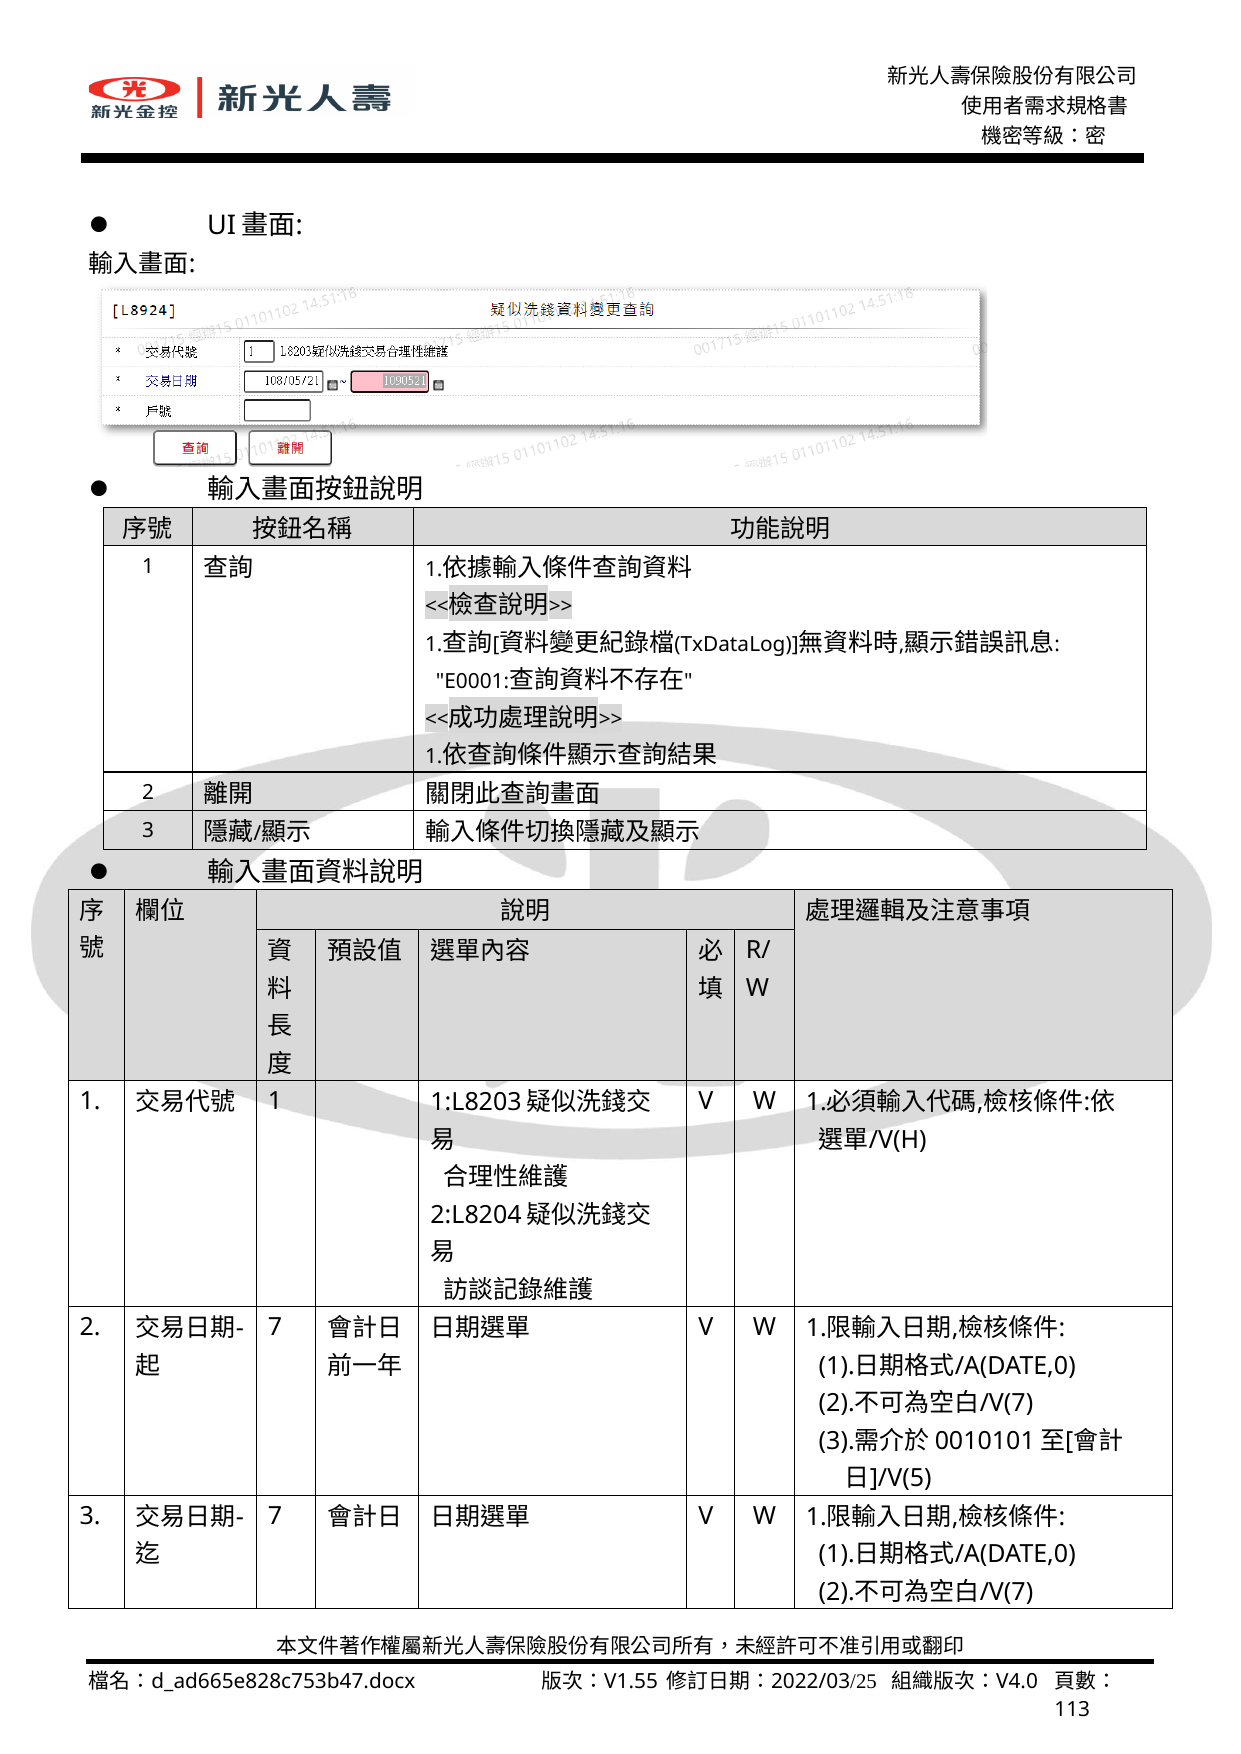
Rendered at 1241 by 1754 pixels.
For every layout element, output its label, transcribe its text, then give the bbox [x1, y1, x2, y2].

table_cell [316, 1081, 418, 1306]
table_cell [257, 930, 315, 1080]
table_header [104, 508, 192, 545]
picture [88, 280, 988, 467]
picture [25, 713, 103, 1166]
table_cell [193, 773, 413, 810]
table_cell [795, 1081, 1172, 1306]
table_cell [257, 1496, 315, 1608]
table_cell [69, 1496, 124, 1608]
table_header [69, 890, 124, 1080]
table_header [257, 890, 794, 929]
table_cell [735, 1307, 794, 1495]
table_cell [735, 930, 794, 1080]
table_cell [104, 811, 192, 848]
text 輸入畫面: [89, 242, 1152, 280]
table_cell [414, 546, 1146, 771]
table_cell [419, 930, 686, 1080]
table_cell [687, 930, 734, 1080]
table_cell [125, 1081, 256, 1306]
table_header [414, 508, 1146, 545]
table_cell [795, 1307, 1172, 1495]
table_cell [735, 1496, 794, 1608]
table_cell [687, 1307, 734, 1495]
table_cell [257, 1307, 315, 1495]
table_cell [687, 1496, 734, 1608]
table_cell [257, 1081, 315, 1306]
list UI畫面: [89, 203, 1152, 242]
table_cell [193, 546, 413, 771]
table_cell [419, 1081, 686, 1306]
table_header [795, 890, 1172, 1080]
list 輸入畫面按鈕說明 [89, 467, 1152, 507]
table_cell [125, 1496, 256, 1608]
picture [88, 61, 414, 118]
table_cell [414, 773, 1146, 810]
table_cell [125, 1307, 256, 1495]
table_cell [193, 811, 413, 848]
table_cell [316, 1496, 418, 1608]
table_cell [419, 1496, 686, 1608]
list 輸入畫面資料說明 [89, 849, 1152, 889]
picture [1147, 713, 1215, 1166]
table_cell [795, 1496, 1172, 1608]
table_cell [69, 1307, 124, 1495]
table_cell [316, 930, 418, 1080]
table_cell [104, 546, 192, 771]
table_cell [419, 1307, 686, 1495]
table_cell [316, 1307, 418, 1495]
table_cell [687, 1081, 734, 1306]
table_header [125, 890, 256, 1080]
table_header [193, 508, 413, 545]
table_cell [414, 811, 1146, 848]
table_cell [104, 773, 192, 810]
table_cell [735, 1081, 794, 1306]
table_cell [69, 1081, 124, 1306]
